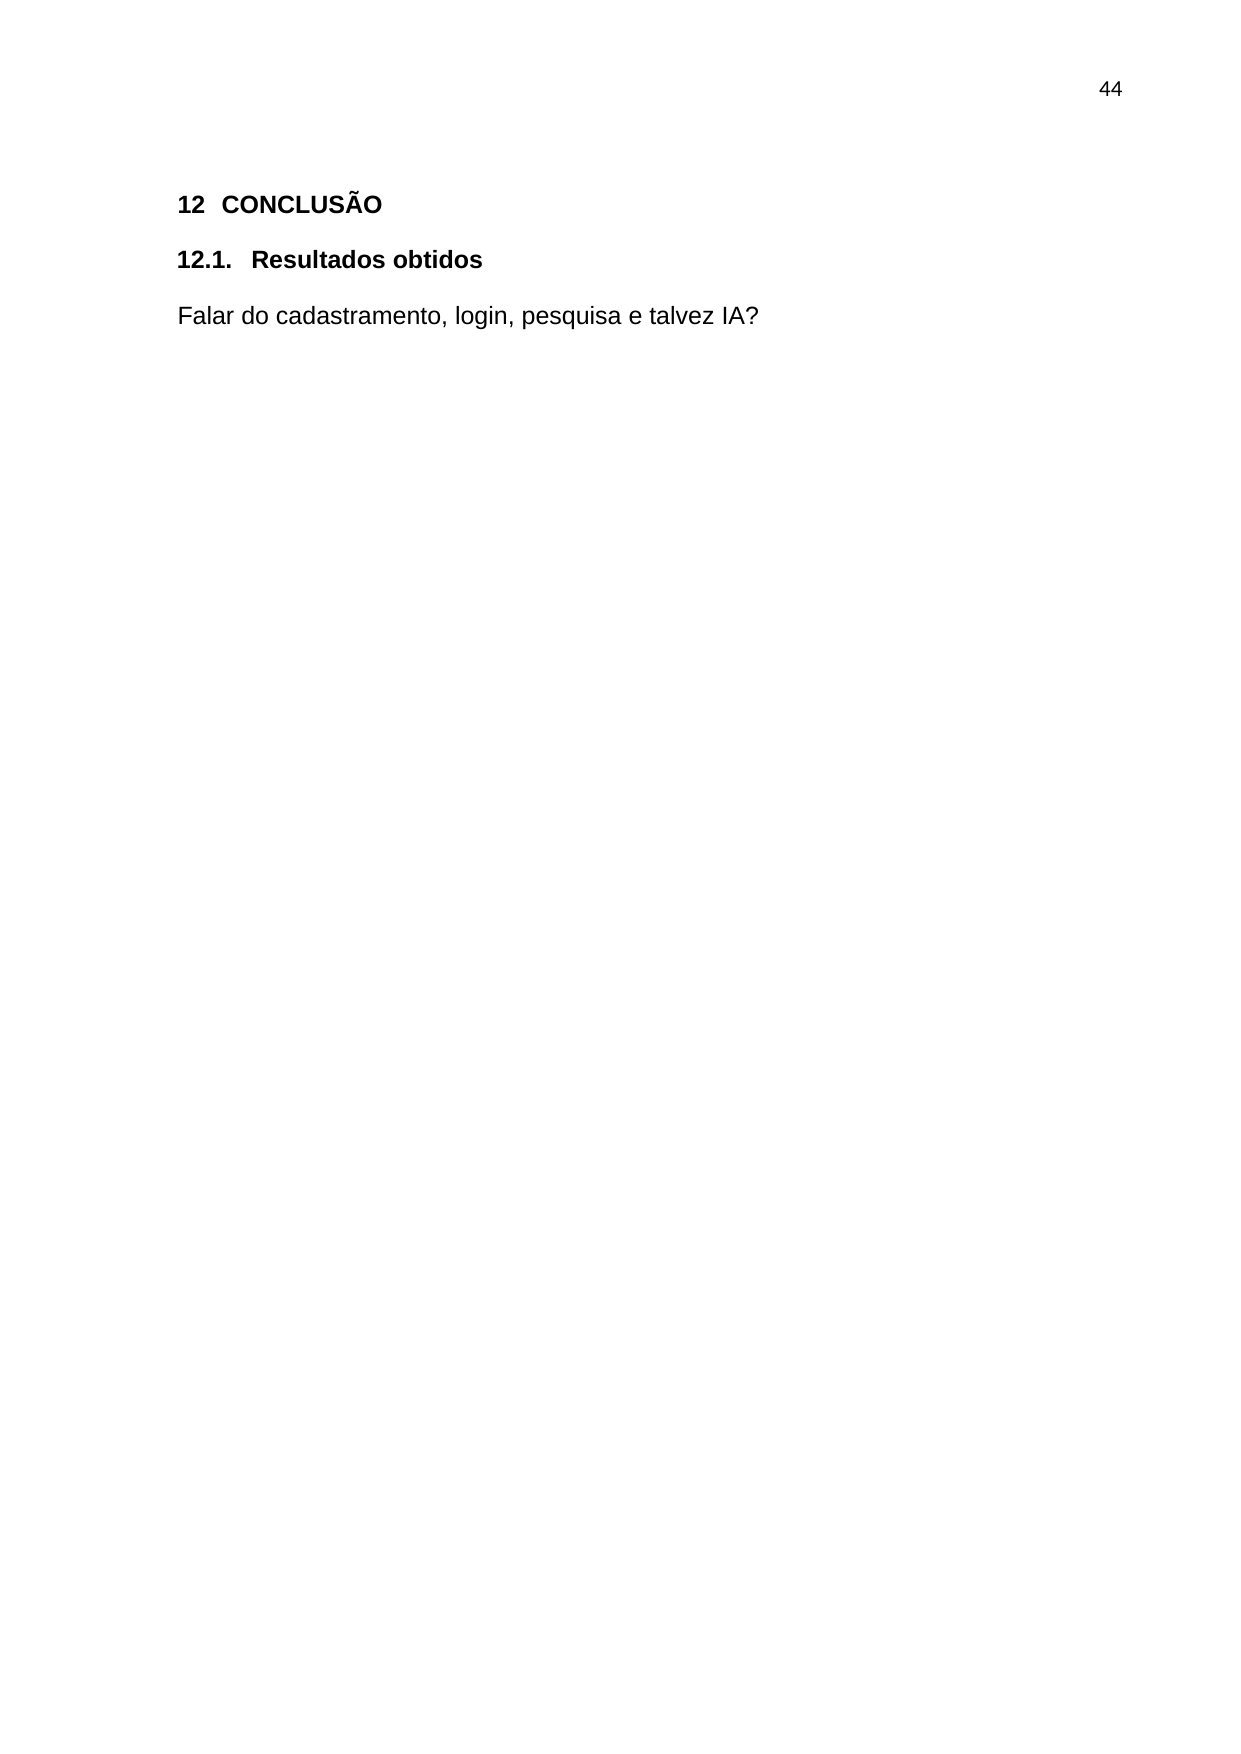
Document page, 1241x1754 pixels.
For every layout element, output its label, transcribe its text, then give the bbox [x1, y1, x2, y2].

text Falar do cadastramento, login, pesquisa e talvez IA? [177, 301, 1122, 330]
subtitle CONCLUSÃO [177, 190, 1122, 218]
subtitle Resultados obtidos [177, 245, 1122, 274]
